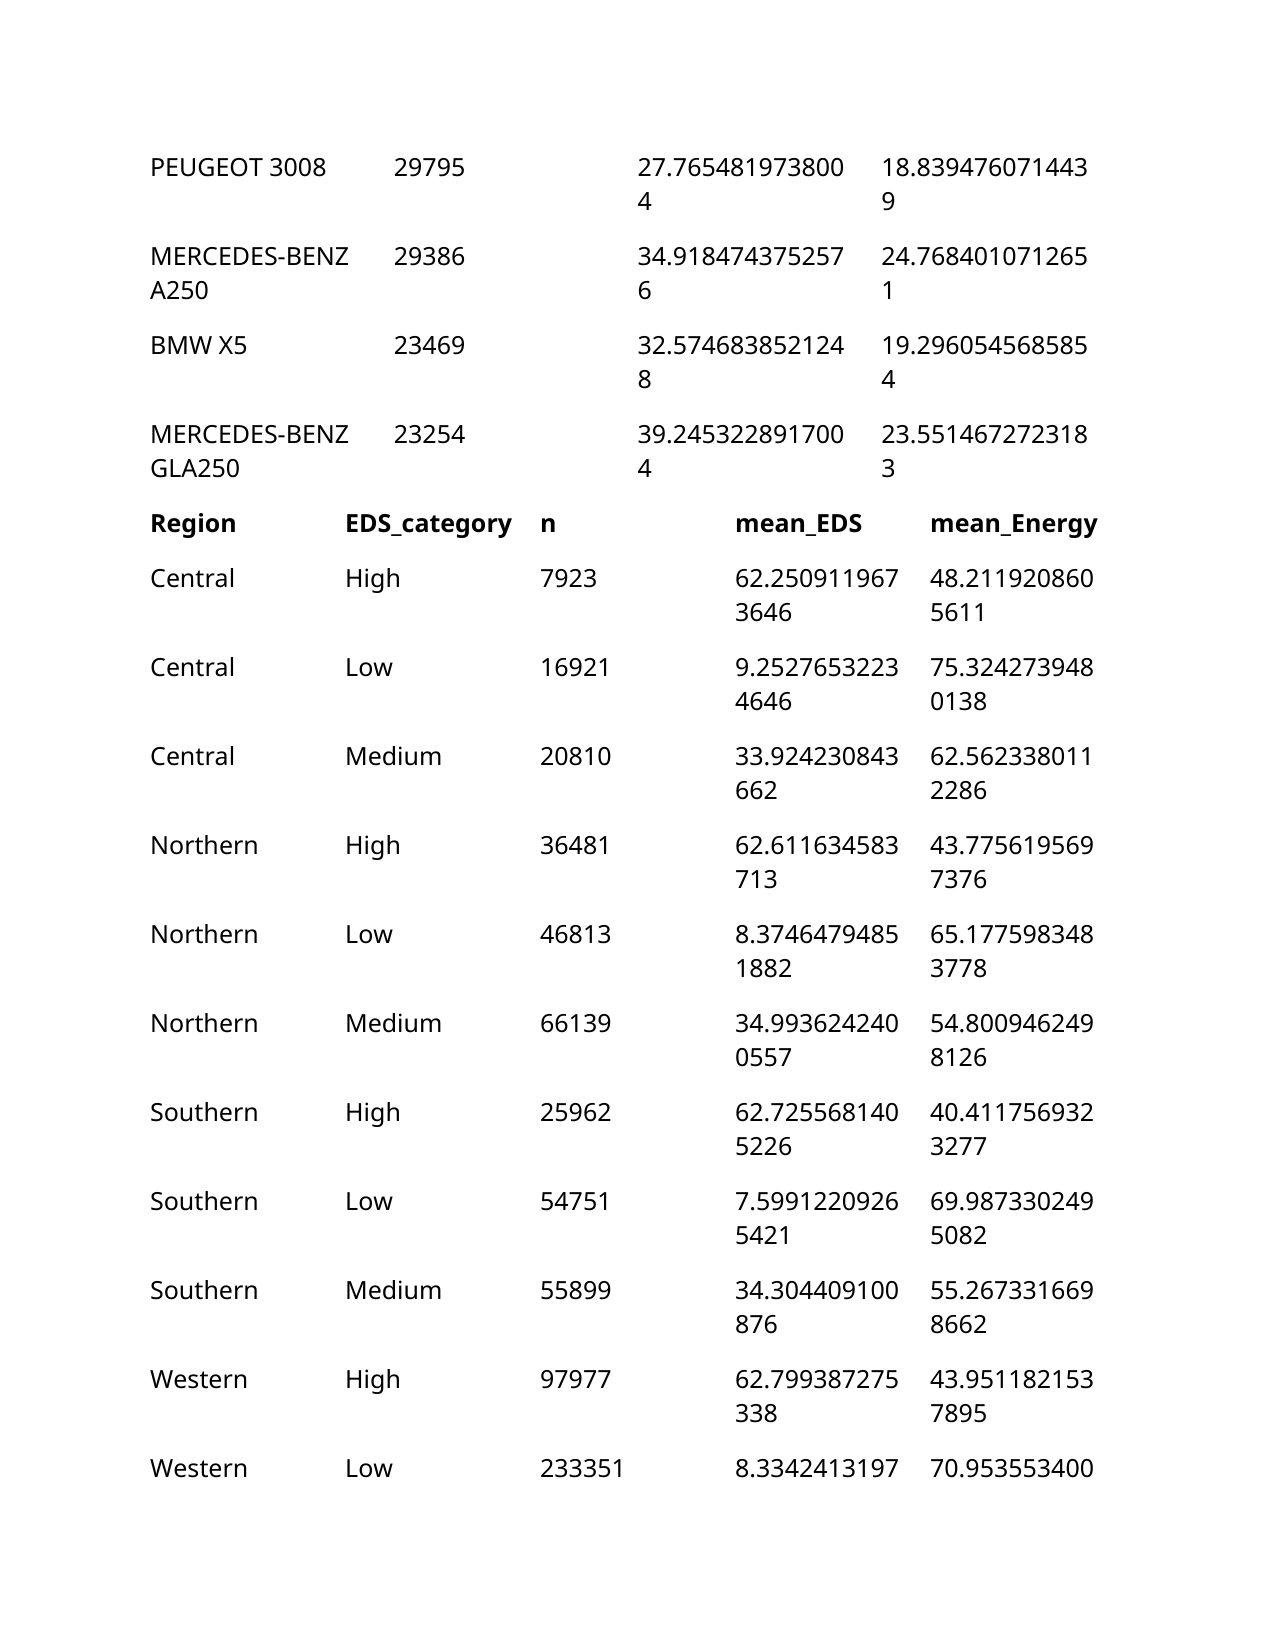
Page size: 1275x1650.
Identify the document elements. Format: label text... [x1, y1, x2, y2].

table_cell 23.5514672723183 [870, 417, 1114, 506]
table_cell 29795 [383, 150, 626, 239]
table_cell Southern [139, 1184, 334, 1272]
table_cell Central [139, 561, 334, 650]
table_cell 69.9873302495082 [919, 1184, 1114, 1272]
table_cell 43.9511821537895 [919, 1361, 1114, 1450]
table_cell 62.2509119673646 [724, 561, 919, 650]
table_cell 7.59912209265421 [724, 1184, 919, 1272]
table_cell 34.9936242400557 [724, 1006, 919, 1094]
table_cell Western [139, 1450, 334, 1484]
table_cell 55899 [529, 1273, 724, 1361]
table_cell 40.4117569323277 [919, 1095, 1114, 1183]
table_cell 54751 [529, 1184, 724, 1272]
table_cell 43.7756195697376 [919, 828, 1114, 917]
table_cell 62.7255681405226 [724, 1095, 919, 1183]
table_cell 48.2119208605611 [919, 561, 1114, 650]
table_cell 66139 [529, 1006, 724, 1094]
table_cell 70.9535534007399 [919, 1450, 1114, 1484]
table_cell Southern [139, 1095, 334, 1183]
table_cell Central [139, 650, 334, 739]
table_cell 7923 [529, 561, 724, 650]
table_cell MERCEDES-BENZ GLA250 [139, 417, 382, 506]
table_cell 54.8009462498126 [919, 1006, 1114, 1094]
table_cell 55.2673316698662 [919, 1273, 1114, 1361]
table_cell 62.5623380112286 [919, 739, 1114, 828]
table_cell Low [334, 1450, 529, 1484]
table_cell 36481 [529, 828, 724, 917]
table_cell 34.9184743752576 [626, 239, 870, 328]
table_header n [529, 506, 724, 561]
table_cell MERCEDES-BENZ A250 [139, 239, 382, 328]
table_cell 34.304409100876 [724, 1273, 919, 1361]
table_cell 65.1775983483778 [919, 917, 1114, 1006]
table_cell High [334, 1095, 529, 1183]
table_cell 8.33424131973382 [724, 1450, 919, 1484]
table_header mean_Energy [919, 506, 1114, 561]
table_cell 97977 [529, 1361, 724, 1450]
table_header EDS_category [334, 506, 529, 561]
table_cell Central [139, 739, 334, 828]
table_cell 23469 [383, 328, 626, 417]
table_cell Low [334, 1184, 529, 1272]
table_header mean_EDS [724, 506, 919, 561]
table_cell Low [334, 917, 529, 1006]
table_cell 75.3242739480138 [919, 650, 1114, 739]
table_cell 16921 [529, 650, 724, 739]
table_cell 23254 [383, 417, 626, 506]
table_cell 27.7654819738004 [626, 150, 870, 239]
table_cell Northern [139, 828, 334, 917]
table_cell Medium [334, 1006, 529, 1094]
table_cell BMW X5 [139, 328, 382, 417]
table_cell 24.7684010712651 [870, 239, 1114, 328]
table_cell Southern [139, 1273, 334, 1361]
table_cell Medium [334, 1273, 529, 1361]
table_cell 29386 [383, 239, 626, 328]
table_cell Medium [334, 739, 529, 828]
table_cell 9.25276532234646 [724, 650, 919, 739]
table_cell Western [139, 1361, 334, 1450]
table_cell 19.2960545685854 [870, 328, 1114, 417]
table_cell 62.799387275338 [724, 1361, 919, 1450]
table_cell PEUGEOT 3008 [139, 150, 382, 239]
table_cell High [334, 1361, 529, 1450]
table_cell 25962 [529, 1095, 724, 1183]
table_cell High [334, 828, 529, 917]
table_cell 8.37464794851882 [724, 917, 919, 1006]
table_cell 33.924230843662 [724, 739, 919, 828]
table_cell 62.611634583713 [724, 828, 919, 917]
table_cell High [334, 561, 529, 650]
table_cell 39.2453228917004 [626, 417, 870, 506]
table_cell 18.8394760714439 [870, 150, 1114, 239]
table_cell 46813 [529, 917, 724, 1006]
table_cell 20810 [529, 739, 724, 828]
table_header Region [139, 506, 334, 561]
table_cell Northern [139, 1006, 334, 1094]
table_cell 32.5746838521248 [626, 328, 870, 417]
table_cell Northern [139, 917, 334, 1006]
table_cell 233351 [529, 1450, 724, 1484]
table_cell Low [334, 650, 529, 739]
